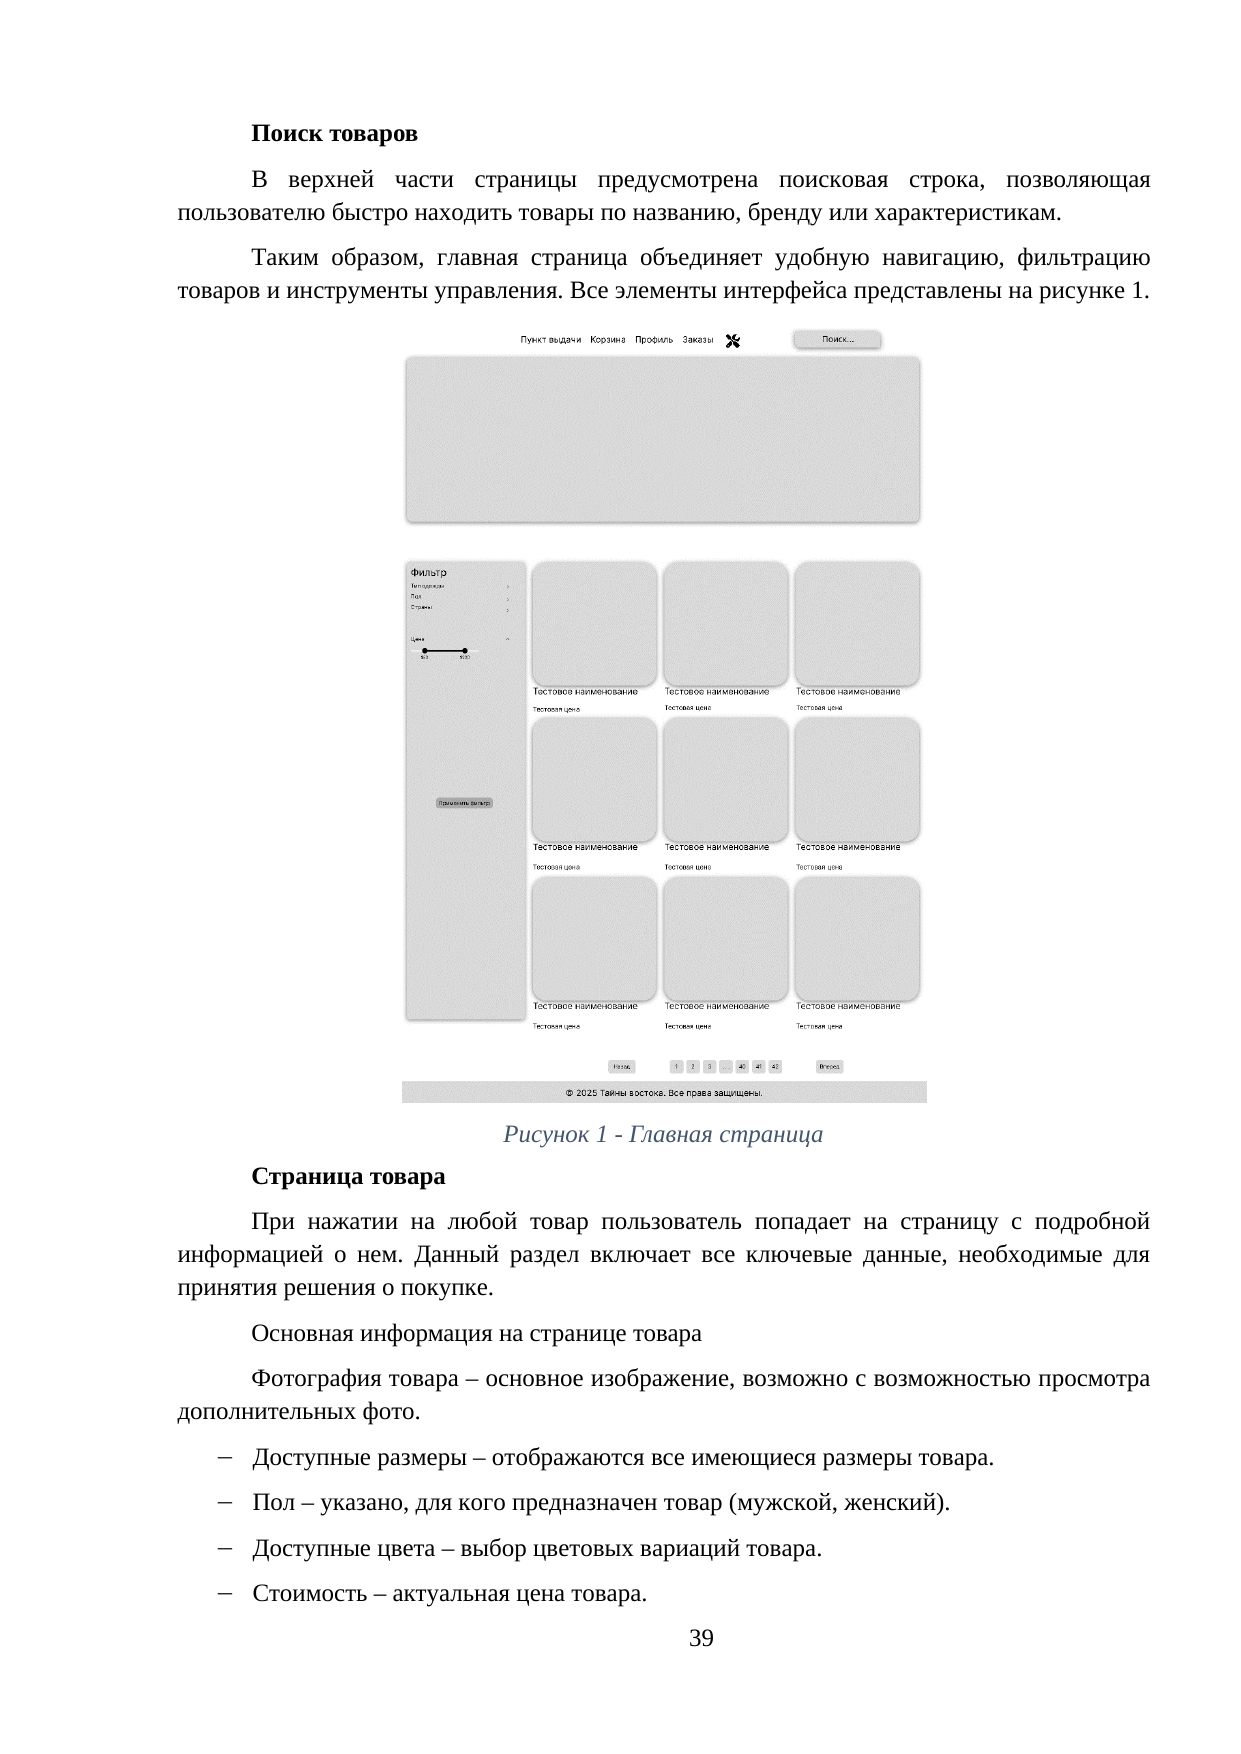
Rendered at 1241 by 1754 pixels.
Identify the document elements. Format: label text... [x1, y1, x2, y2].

text Основная информация на странице товара [177, 1318, 1152, 1347]
list Доступные цвета – выбор цветовых вариаций товара. [215, 1533, 1152, 1562]
list Стоимость – актуальная цена товара. [215, 1578, 1152, 1607]
text Страница товара [177, 1161, 1152, 1189]
text Фотография товара – основное изображение, возможно с возможностью просмотра дополнительных фото. [177, 1363, 1152, 1425]
text При нажатии на любой товар пользователь попадает на страницу с подробной информацией о нем. Данный раздел включает все ключевые данные, необходимые для принятия решения о покупке. [177, 1206, 1152, 1301]
text В верхней части страницы предусмотрена поисковая строка, позволяющая пользователю быстро находить товары по названию, бренду или характеристикам. [177, 164, 1152, 225]
text Таким образом, главная страница объединяет удобную навигацию, фильтрацию товаров и инструменты управления. Все элементы интерфейса представлены на рисунке 1. [177, 242, 1152, 304]
list Доступные размеры – отображаются все имеющиеся размеры товара. [215, 1442, 1152, 1471]
text Рисунок 1 - Главная страница [177, 1119, 1152, 1148]
list Пол – указано, для кого предназначен товар (мужской, женский). [215, 1487, 1152, 1516]
picture [402, 320, 927, 1103]
text Поиск товаров [177, 118, 1152, 147]
